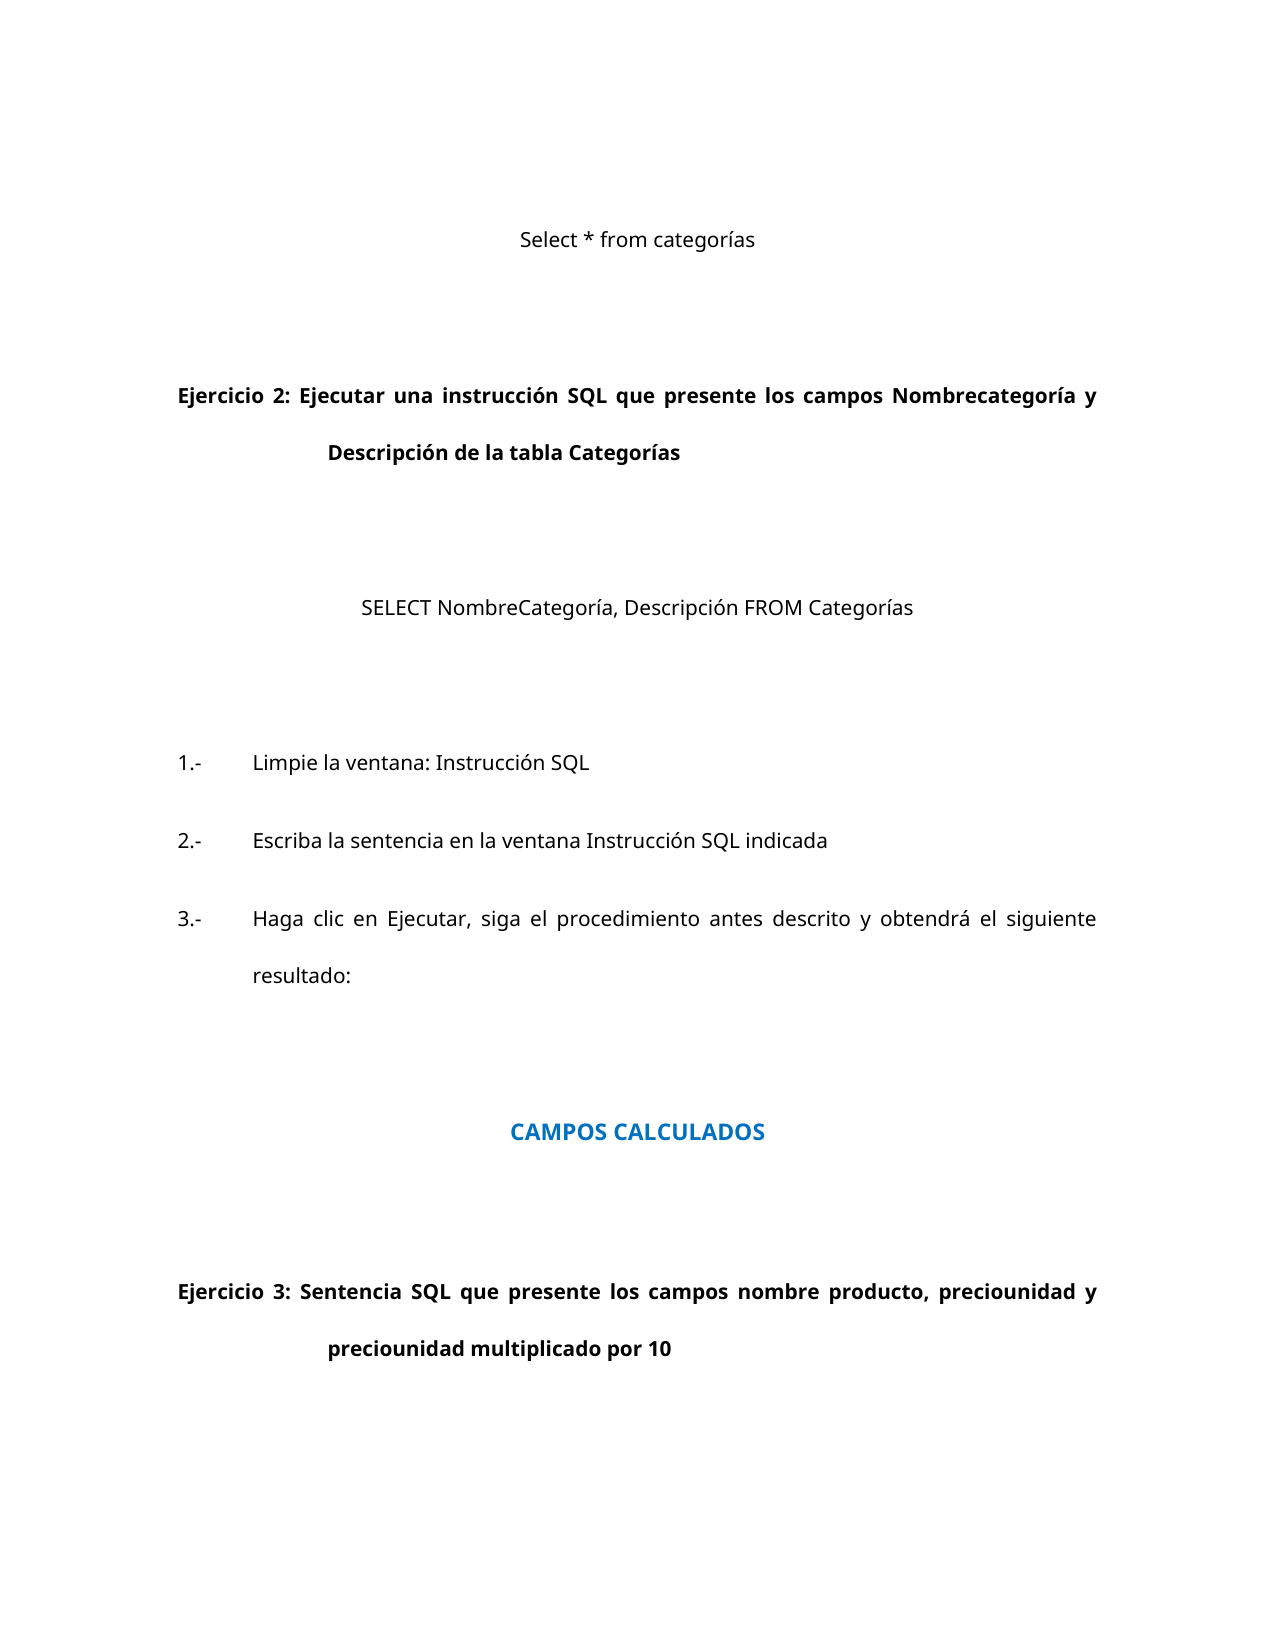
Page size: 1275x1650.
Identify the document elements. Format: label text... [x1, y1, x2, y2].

text 2.- Escriba la sentencia en la ventana Instrucción SQL indicada [177, 826, 1098, 854]
text 1.- Limpie la ventana: Instrucción SQL [177, 748, 1098, 777]
text Ejercicio 2: Ejecutar una instrucción SQL que presente los campos Nombrecategoría y Descripción de la tabla Categorías [177, 381, 1098, 466]
text Ejercicio 3: Sentencia SQL que presente los campos nombre producto, preciounidad y preciounidad multiplicado por 10 [177, 1277, 1098, 1362]
text SELECT NombreCategoría, Descripción FROM Categorías [177, 593, 1098, 621]
text 3.- Haga clic en Ejecutar, siga el procedimiento antes descrito y obtendrá el siguiente resultado: [177, 904, 1098, 989]
text CAMPOS CALCULADOS [177, 1116, 1098, 1147]
text Select * from categorías [177, 225, 1098, 254]
